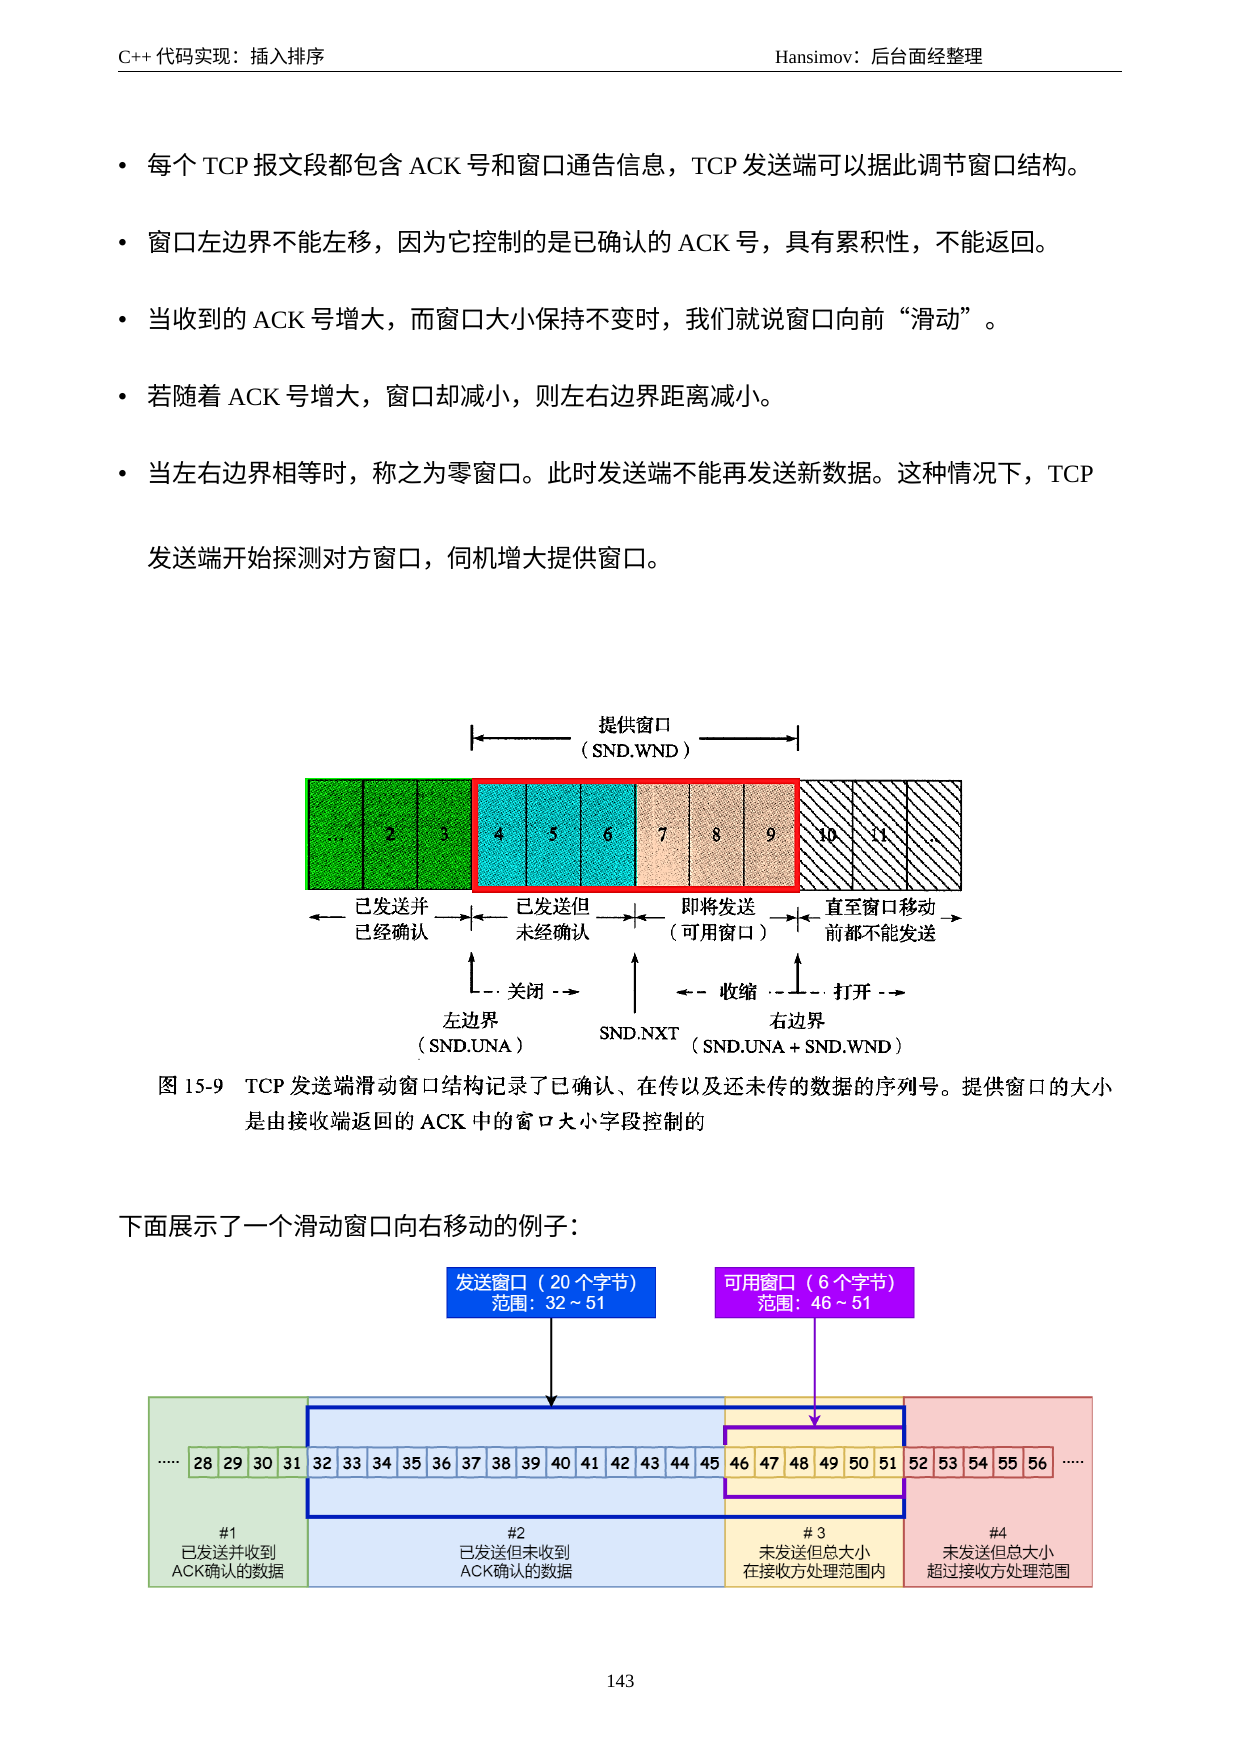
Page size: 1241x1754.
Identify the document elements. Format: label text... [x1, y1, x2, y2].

picture [147, 1267, 1093, 1588]
text 每个TCP报文段都包含ACK号和窗口通告信息，TCP发送端可以据此调节窗口结构。 [118, 130, 1122, 198]
text 窗口左边界不能左移，因为它控制的是已确认的ACK号，具有累积性，不能返回。 [118, 207, 1122, 275]
picture [147, 704, 1152, 1138]
text 当收到的ACK号增大，而窗口大小保持不变时，我们就说窗口向前“滑动”。 [118, 284, 1122, 352]
text 若随着ACK号增大，窗口却减小，则左右边界距离减小。 [118, 361, 1122, 429]
text 下面展示了一个滑动窗口向右移动的例子： [118, 1191, 1122, 1259]
